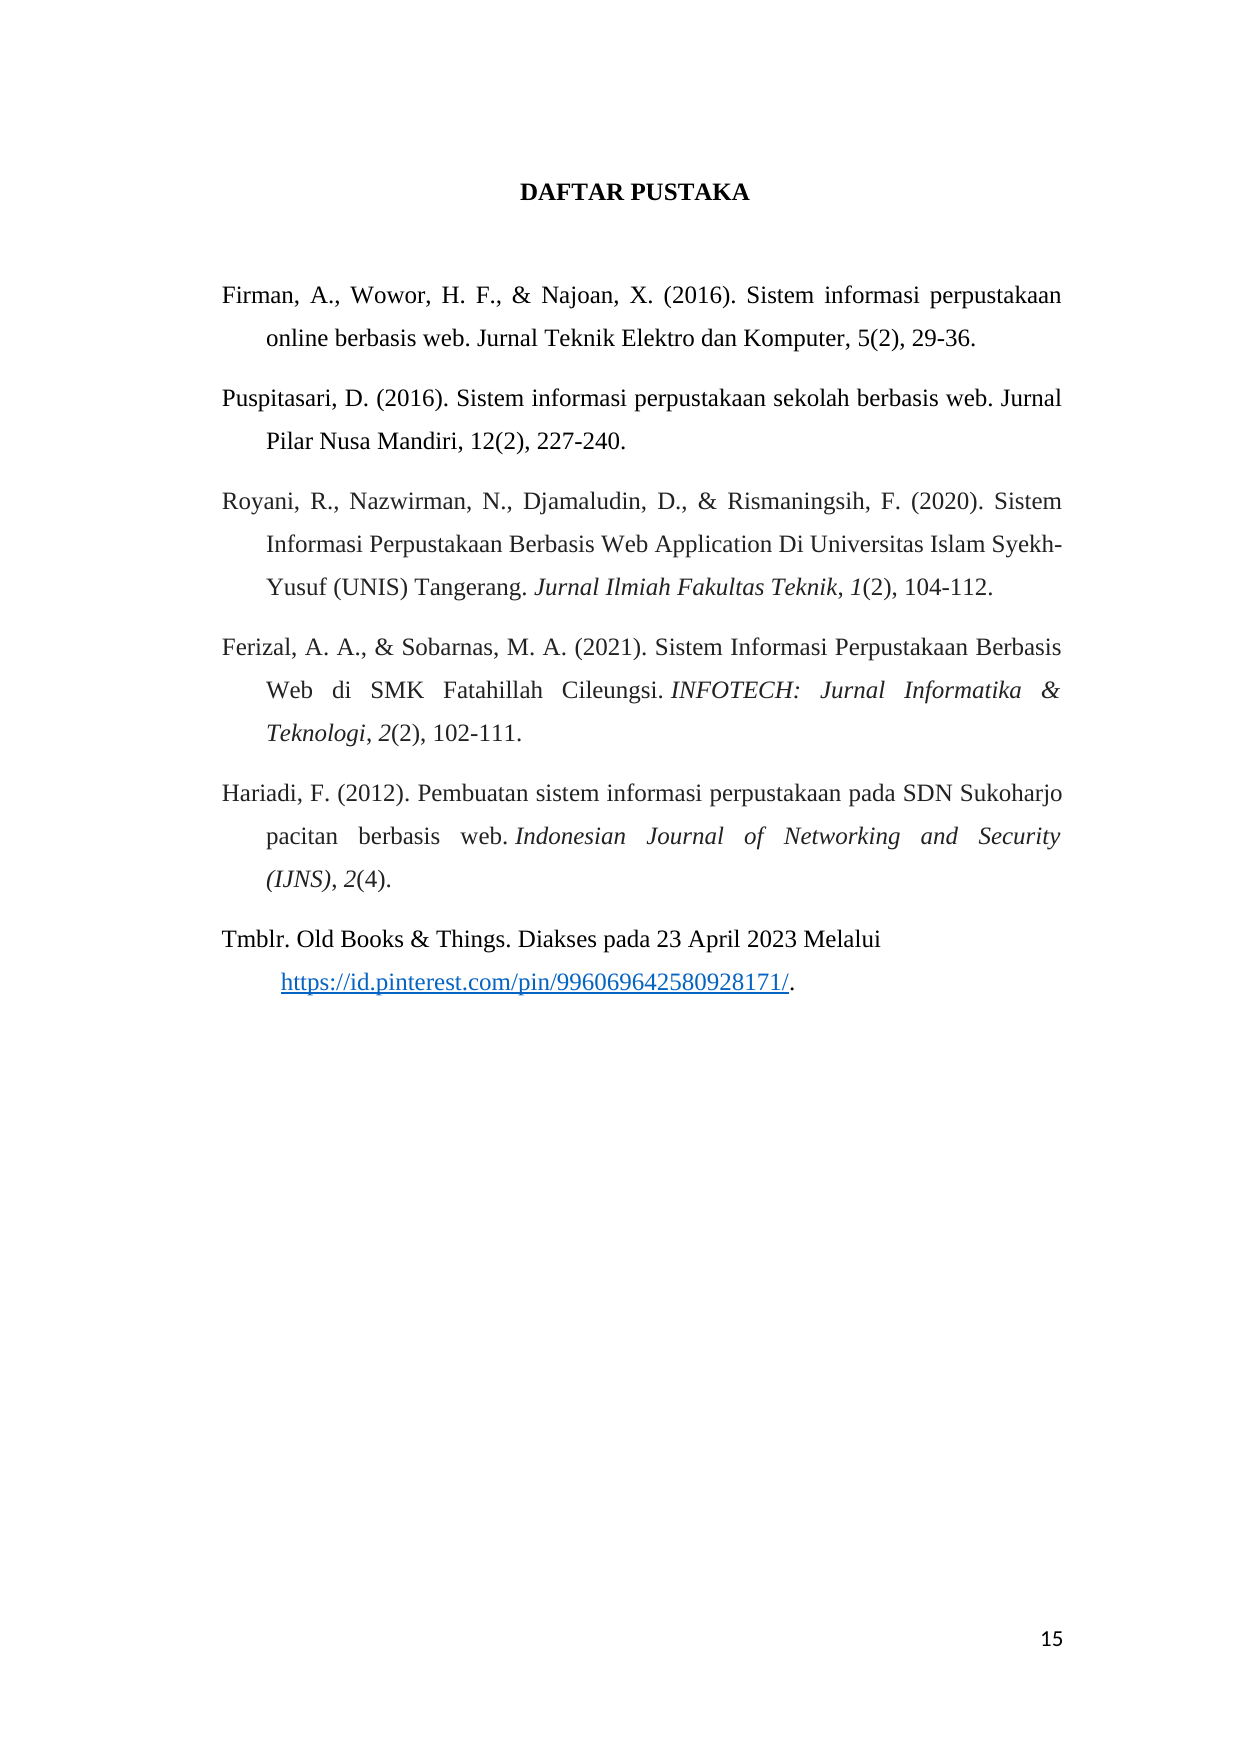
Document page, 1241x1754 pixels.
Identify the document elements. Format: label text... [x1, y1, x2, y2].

text Hariadi, F. (2012). Pembuatan sistem informasi perpustakaan pada SDN Sukoharjo pacitan berbasis web. Indonesian Journal of Networking and Security (IJNS), 2(4). [222, 807, 1063, 893]
text Royani, R., Nazwirman, N., Djamaludin, D., & Rismaningsih, F. (2020). Sistem Informasi Perpustakaan Berbasis Web Application Di Universitas Islam Syekh-Yusuf (UNIS) Tangerang. Jurnal Ilmiah Fakultas Teknik, 1(2), 104-112. [222, 515, 1063, 601]
subtitle DAFTAR PUSTAKA [207, 177, 1063, 206]
text Firman, A., Wowor, H. F., & Najoan, X. (2016). Sistem informasi perpustakaan online berbasis web. Jurnal Teknik Elektro dan Komputer, 5(2), 29-36. [222, 280, 1063, 352]
text https://id.pinterest.com/pin/996069642580928171/. [177, 967, 1063, 996]
text Ferizal, A. A., & Sobarnas, M. A. (2021). Sistem Informasi Perpustakaan Berbasis Web di SMK Fatahillah Cileungsi. INFOTECH: Jurnal Informatika & Teknologi, 2(2), 102-111. [222, 661, 1063, 747]
text Puspitasari, D. (2016). Sistem informasi perpustakaan sekolah berbasis web. Jurnal Pilar Nusa Mandiri, 12(2), 227-240. [222, 383, 1063, 455]
text Tmblr. Old Books & Things. Diakses pada 23 April 2023 Melalui [221, 924, 1063, 953]
